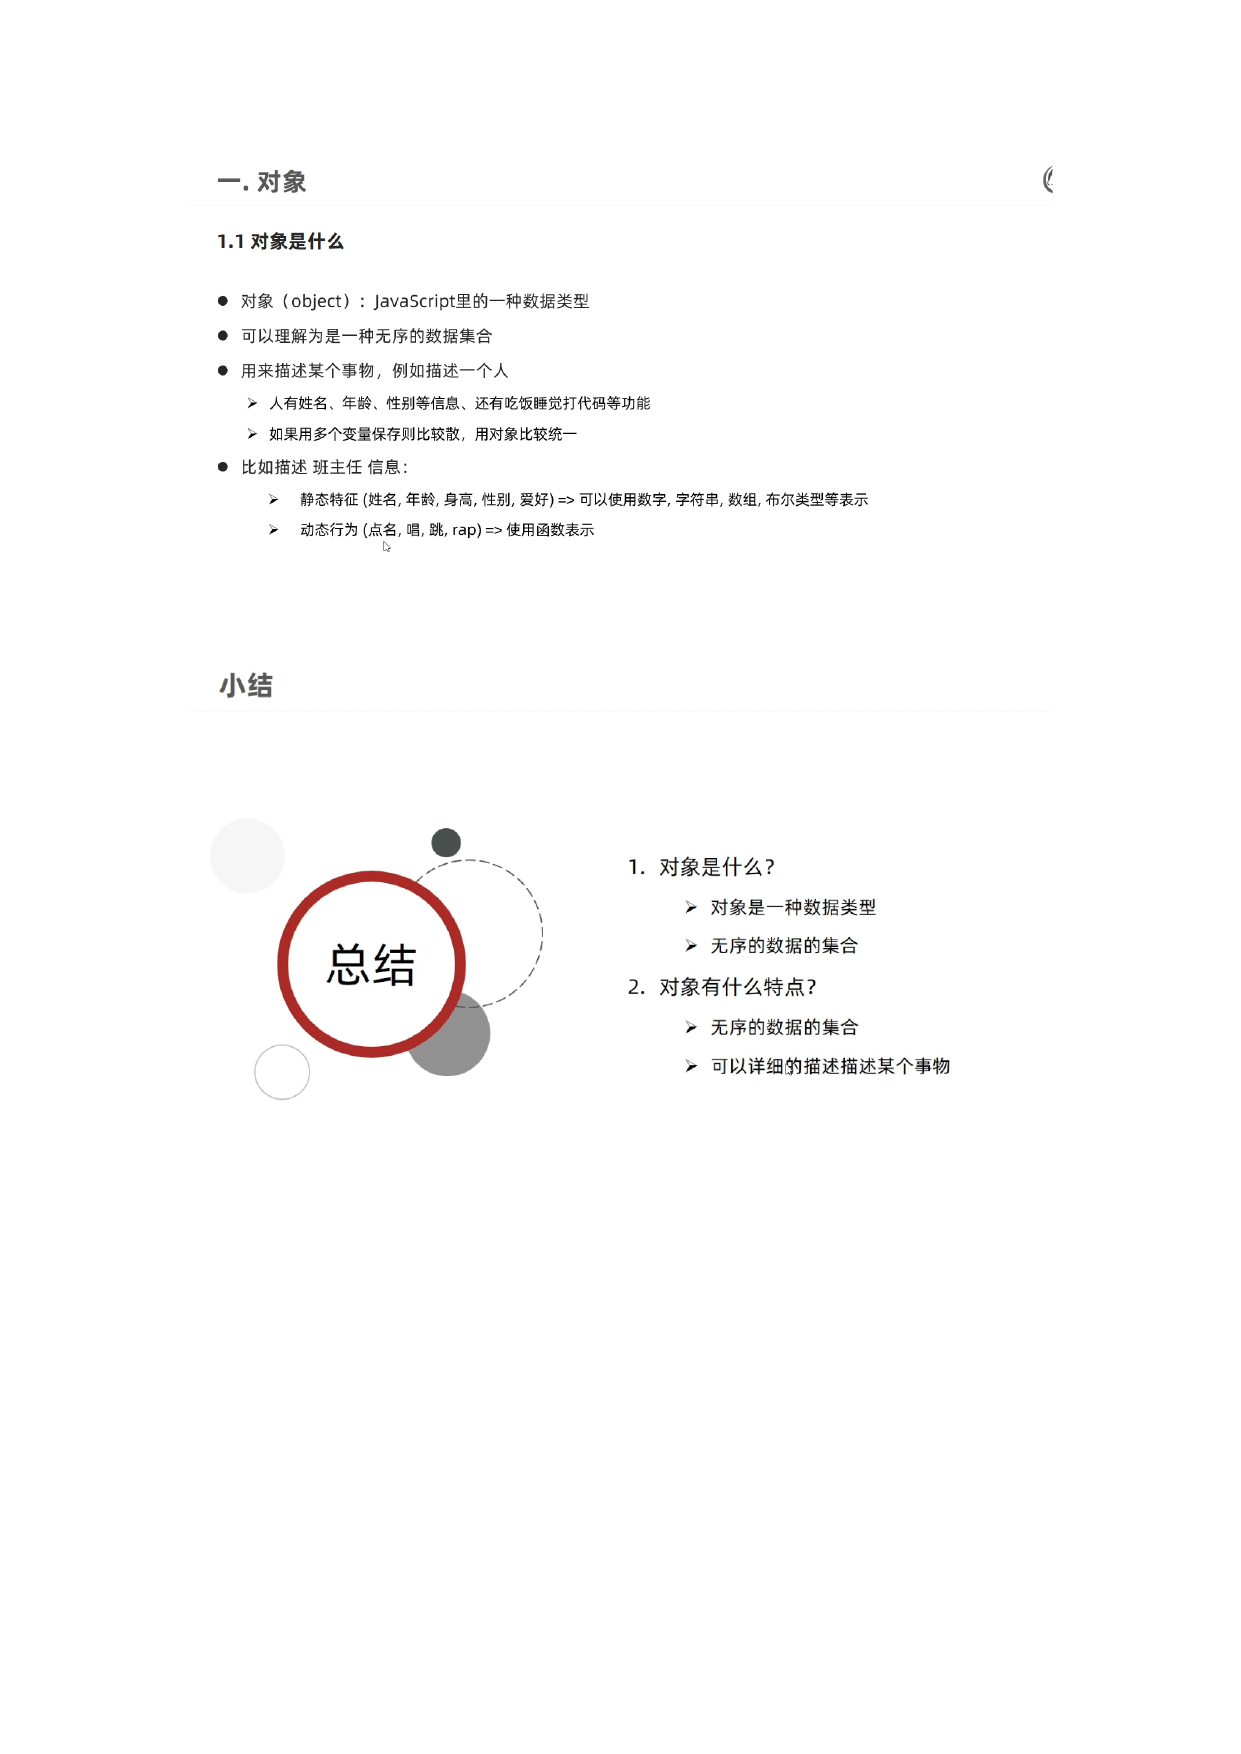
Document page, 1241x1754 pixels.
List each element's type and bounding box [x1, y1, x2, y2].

picture [187, 162, 1053, 621]
picture [187, 649, 1053, 1136]
